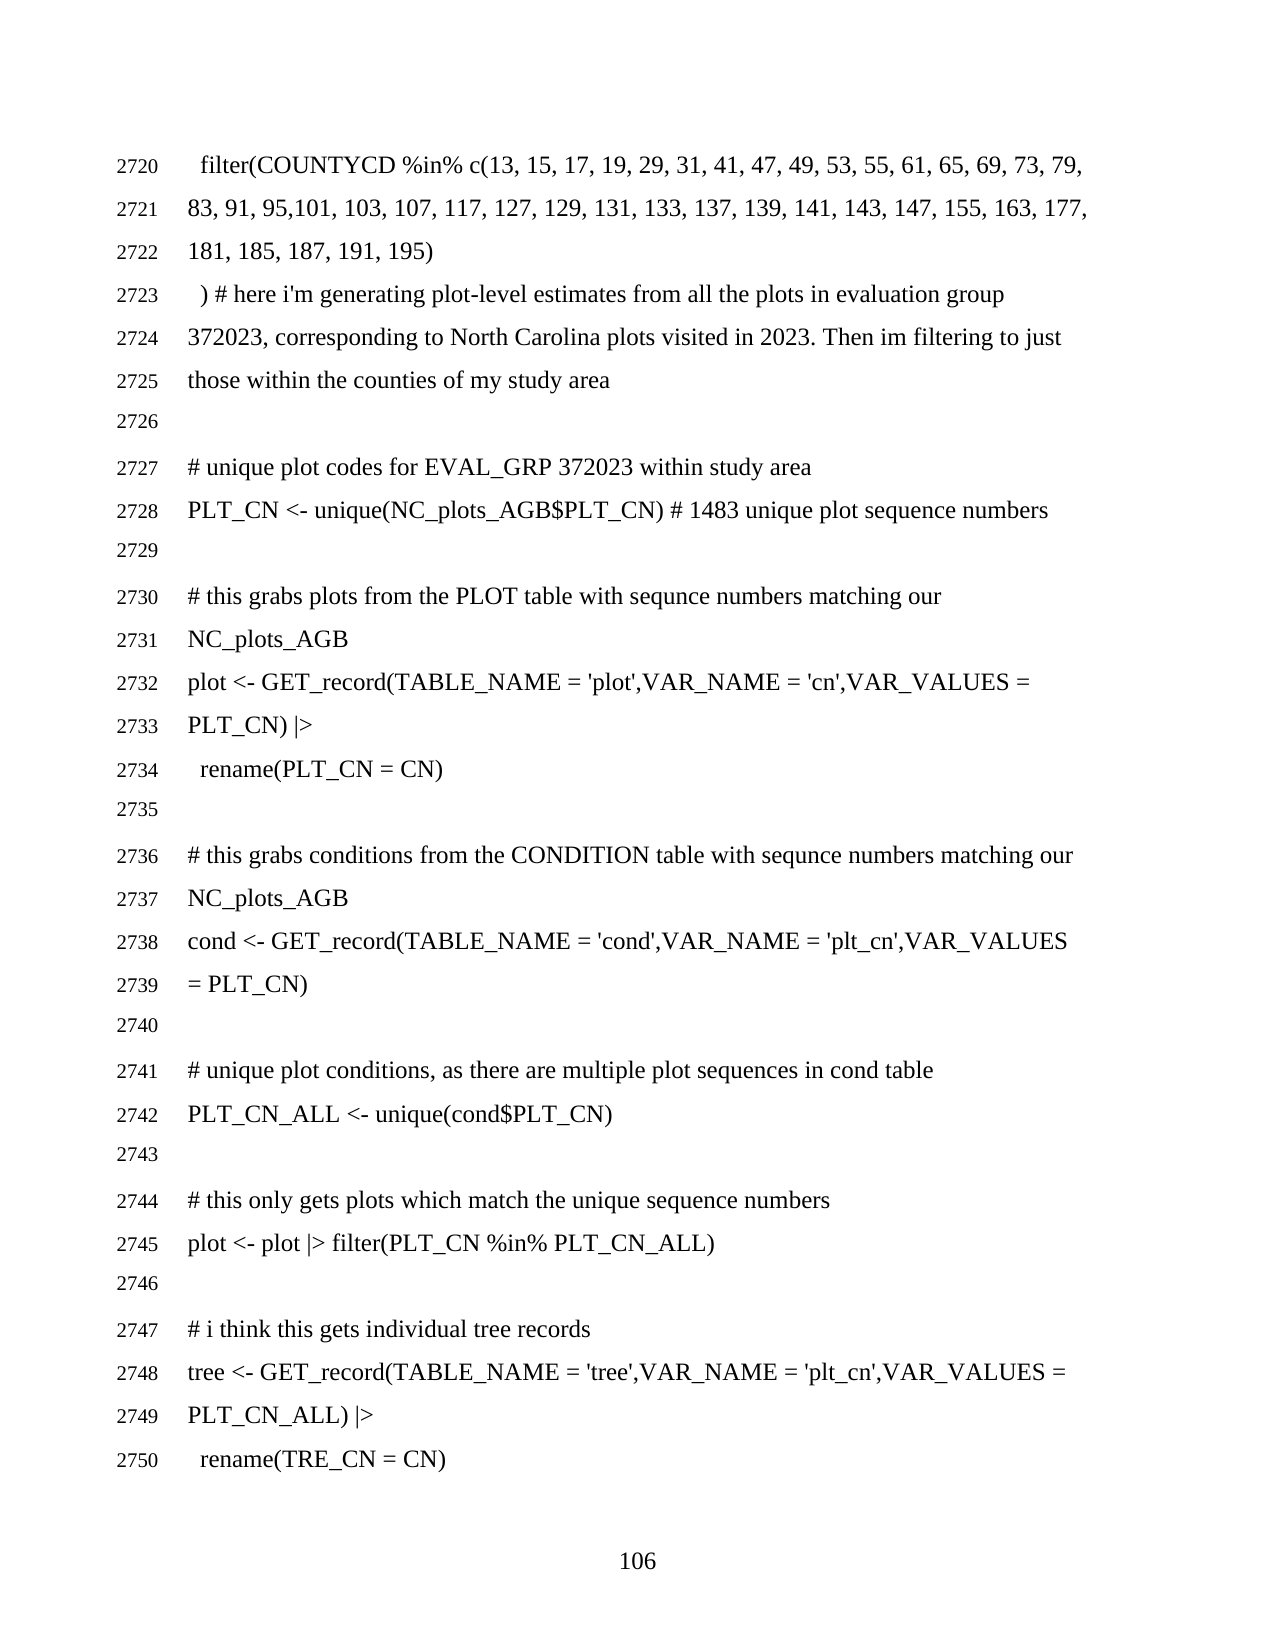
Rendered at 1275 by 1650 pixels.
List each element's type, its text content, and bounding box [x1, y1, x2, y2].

text plot <- GET_record(TABLE_NAME = 'plot',VAR_NAME = 'cn',VAR_VALUES = PLT_CN) |> [187, 667, 1087, 739]
text # unique plot codes for EVAL_GRP 372023 within study area [187, 452, 1087, 481]
text PLT_CN <- unique(NC_plots_AGB$PLT_CN) # 1483 unique plot sequence numbers [187, 495, 1087, 524]
text # i think this gets individual tree records [187, 1314, 1087, 1343]
text # this grabs conditions from the CONDITION table with sequnce numbers matching our NC_plots_AGB [187, 840, 1087, 912]
text # unique plot conditions, as there are multiple plot sequences in cond table [187, 1056, 1087, 1084]
text plot <- plot |> filter(PLT_CN %in% PLT_CN_ALL) [187, 1228, 1087, 1257]
text ) # here i'm generating plot-level estimates from all the plots in evaluation group 372023, corresponding to North Carolina plots visited in 2023. Then im filtering to just those within the counties of my study area [187, 279, 1087, 394]
text rename(PLT_CN = CN) [187, 754, 1087, 782]
text PLT_CN_ALL <- unique(cond$PLT_CN) [187, 1099, 1087, 1127]
text rename(TRE_CN = CN) [187, 1444, 1087, 1472]
text tree <- GET_record(TABLE_NAME = 'tree',VAR_NAME = 'plt_cn',VAR_VALUES = PLT_CN_ALL) |> [187, 1357, 1087, 1429]
text # this grabs plots from the PLOT table with sequnce numbers matching our NC_plots_AGB [187, 581, 1087, 653]
text filter(COUNTYCD %in% c(13, 15, 17, 19, 29, 31, 41, 47, 49, 53, 55, 61, 65, 69, 73, 79, 83, 91, 95,101, 103, 107, 117, 127, 129, 131, 133, 137, 139, 141, 143, 147, 155, 163, 177, 181, 185, 187, 191, 195) [187, 150, 1087, 265]
text # this only gets plots which match the unique sequence numbers [187, 1185, 1087, 1214]
text cond <- GET_record(TABLE_NAME = 'cond',VAR_NAME = 'plt_cn',VAR_VALUES = PLT_CN) [187, 926, 1087, 998]
